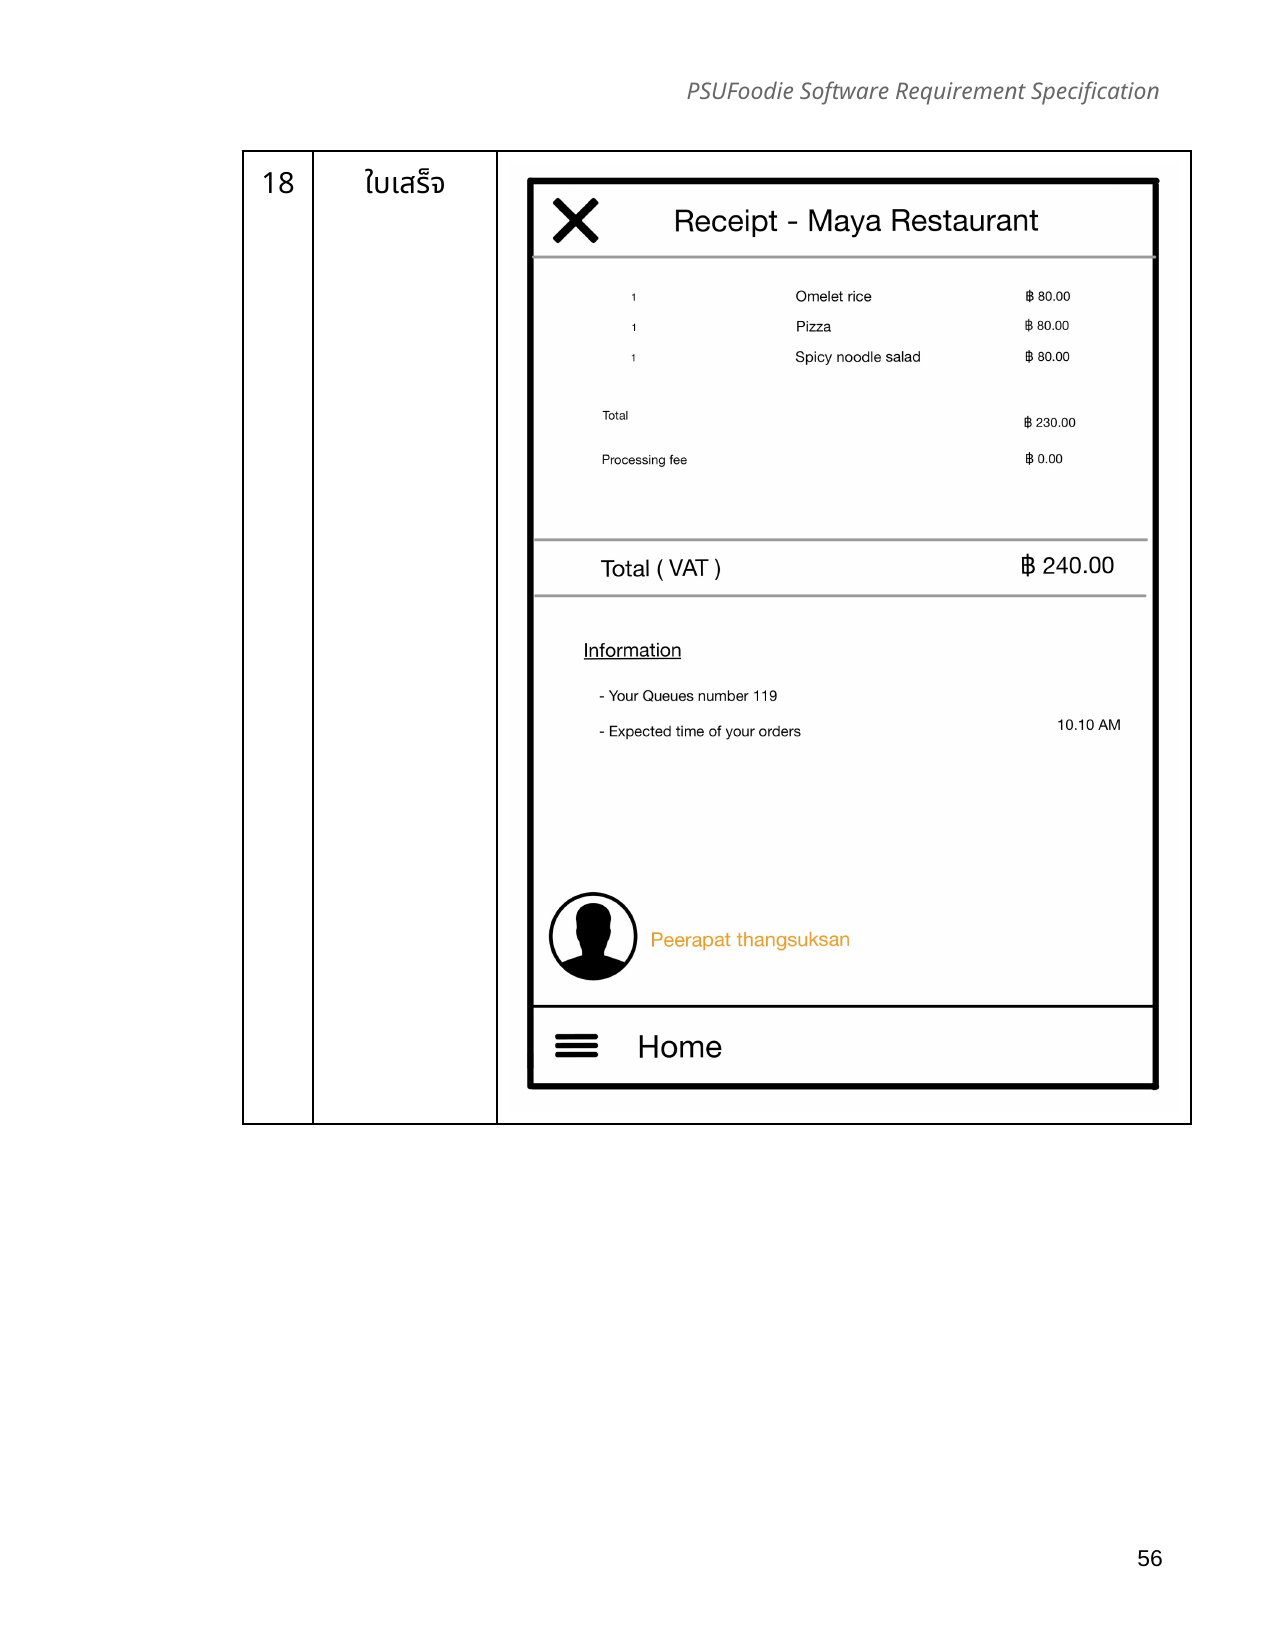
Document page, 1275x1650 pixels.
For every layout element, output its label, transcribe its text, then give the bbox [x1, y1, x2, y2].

table_cell ใบเสร็จ [314, 152, 496, 1122]
table_cell 18 [244, 152, 312, 1122]
picture [507, 162, 1181, 1112]
table_cell [498, 152, 1190, 1122]
